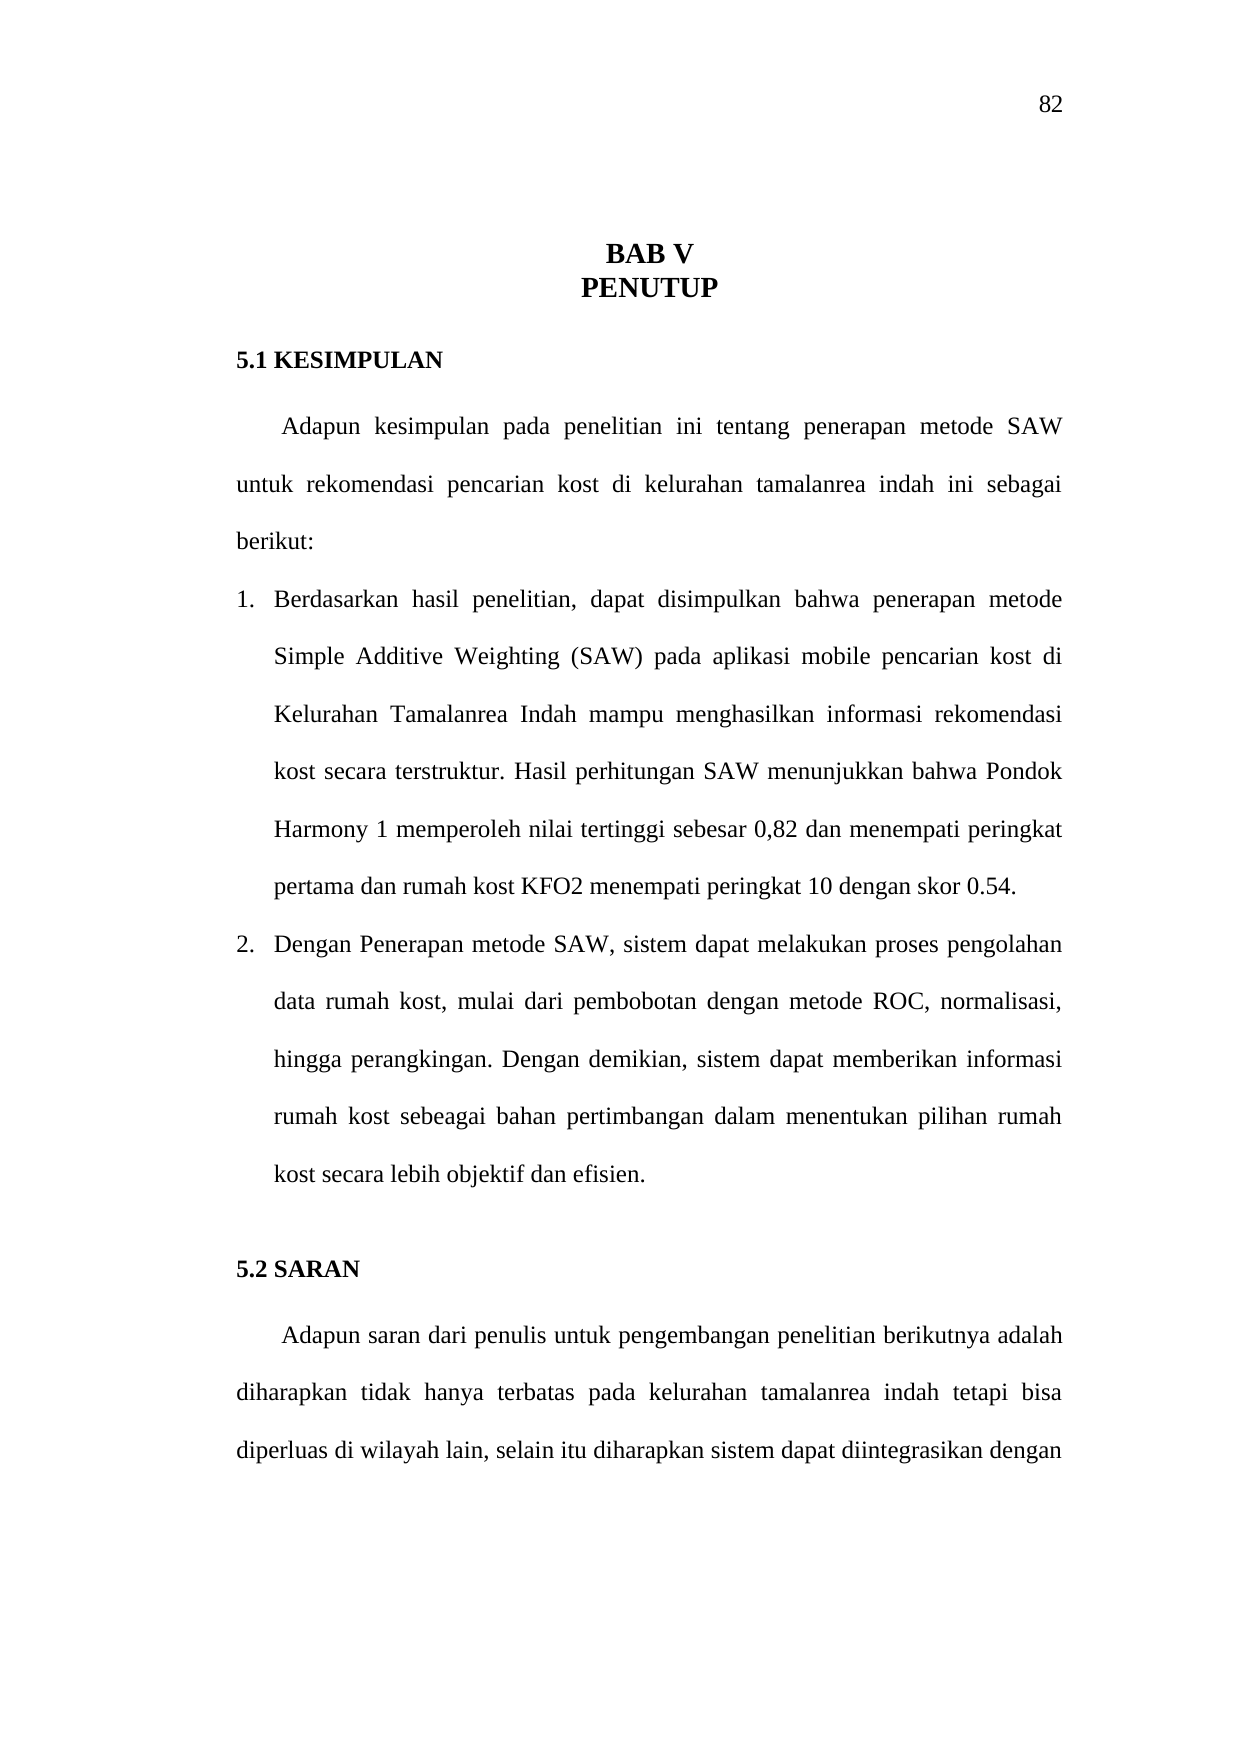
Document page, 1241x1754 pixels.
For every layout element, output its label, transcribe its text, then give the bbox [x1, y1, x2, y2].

list Dengan Penerapan metode SAW, sistem dapat melakukan proses pengolahan data rumah kost, mulai dari pembobotan dengan metode ROC, normalisasi, hingga perangkingan. Dengan demikian, sistem dapat memberikan informasi rumah kost sebeagai bahan pertimbangan dalam menentukan pilihan rumah kost secara lebih objektif dan efisien. [236, 820, 1063, 1079]
text Adapun saran dari penulis untuk pengembangan penelitian berikutnya adalah diharapkan tidak hanya terbatas pada kelurahan tamalanrea indah tetapi bisa diperluas di wilayah lain, selain itu diharapkan sistem dapat diintegrasikan dengan payment gateway seperti midtrans, sehingga pengguna dapat menyewa atau memesan kost dalam sistem. [236, 1211, 1063, 1470]
subtitle SARAN [236, 1145, 1063, 1174]
subtitle 5.1 KESIMPULAN [236, 236, 1063, 265]
text Adapun kesimpulan pada penelitian ini tentang penerapan metode SAW untuk rekomendasi pencarian kost di kelurahan tamalanrea indah ini sebagai berikut: [236, 302, 1063, 446]
list Berdasarkan hasil penelitian, dapat disimpulkan bahwa penerapan metode Simple Additive Weighting (SAW) pada aplikasi mobile pencarian kost di Kelurahan Tamalanrea Indah mampu menghasilkan informasi rekomendasi kost secara terstruktur. Hasil perhitungan SAW menunjukkan bahwa Pondok Harmony 1 memperoleh nilai tertinggi sebesar 0,82 dan menempati peringkat pertama dan rumah kost KFO2 menempati peringkat 10 dengan skor 0.54. [236, 475, 1063, 791]
